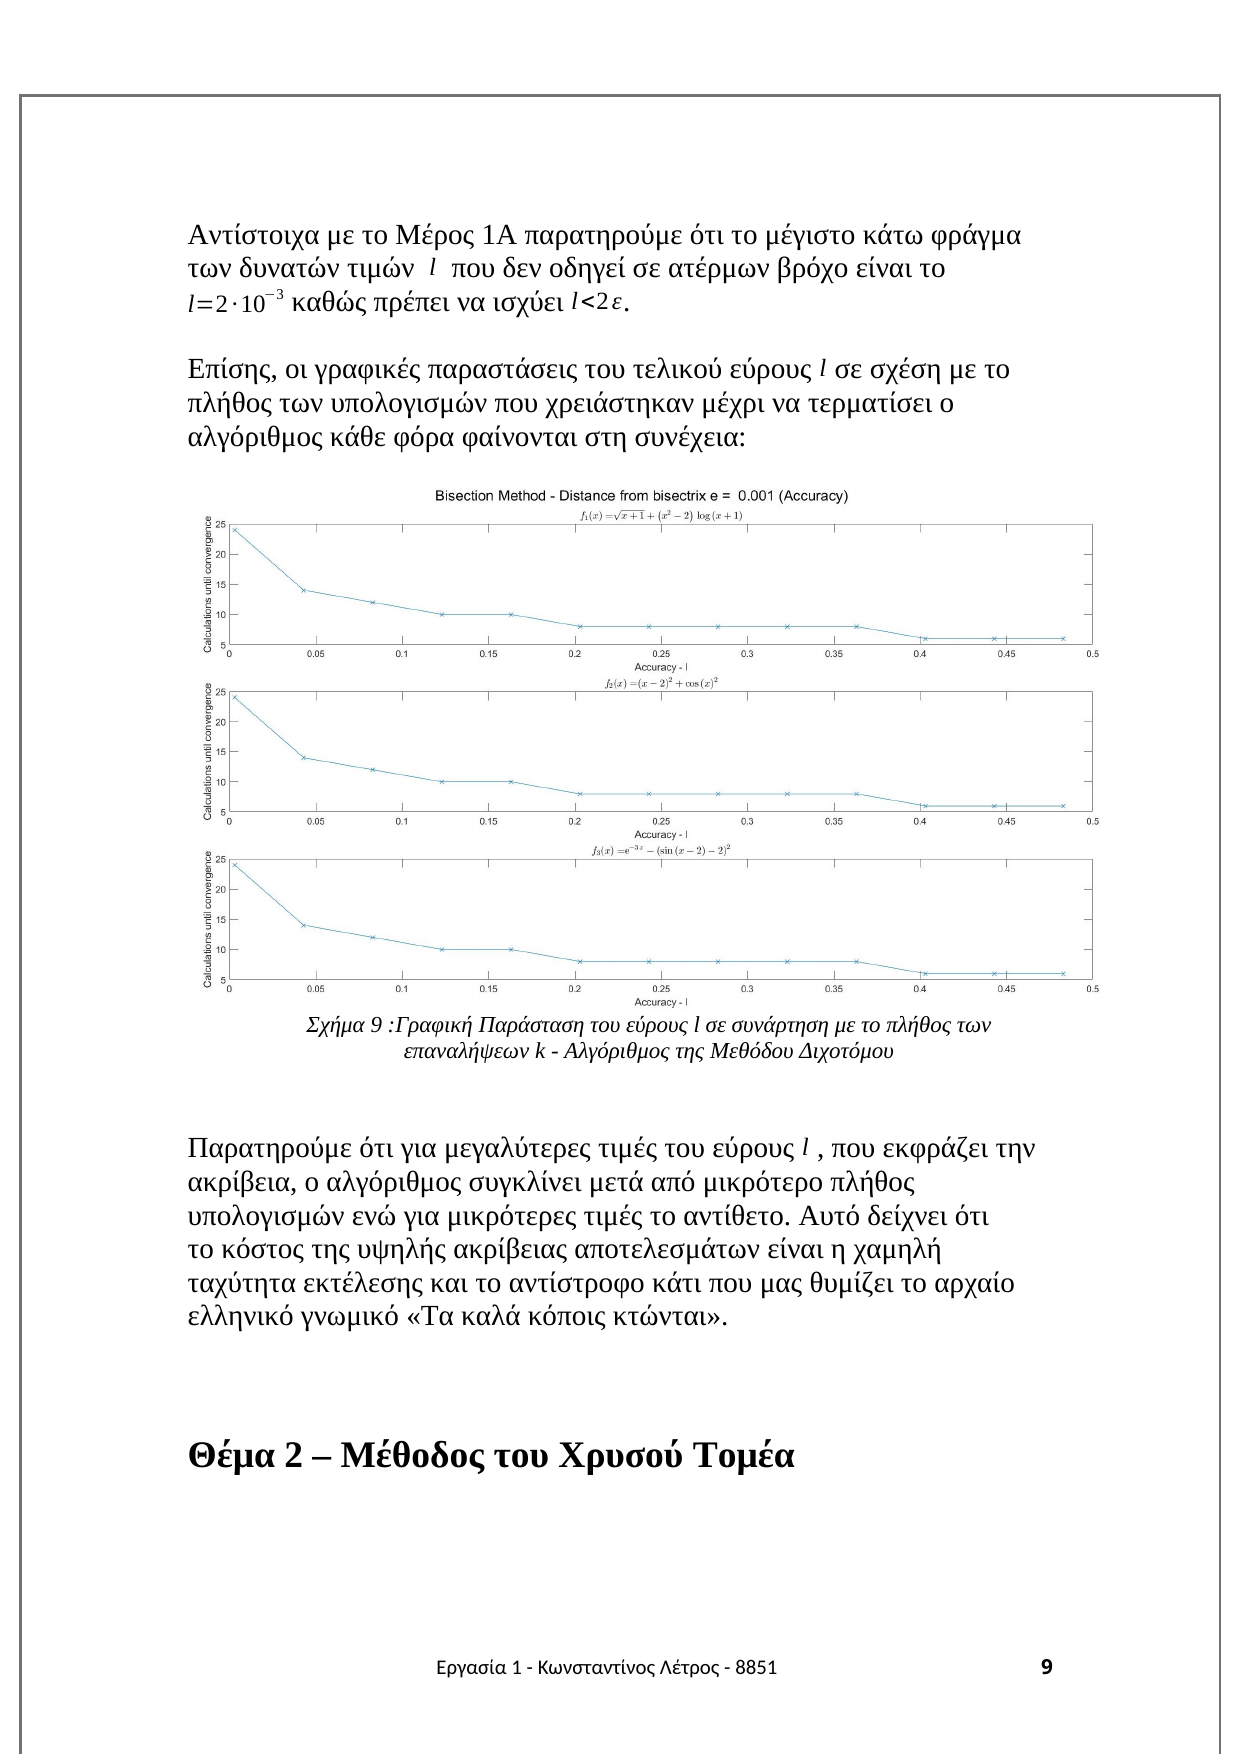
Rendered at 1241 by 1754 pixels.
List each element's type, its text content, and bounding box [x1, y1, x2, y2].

text Επίσης, οι γραφικές παραστάσεις του τελικού εύρους σε σχέση με το πλήθος των υπολογισμών που χρειάστηκαν μέχρι να τερματίσει ο αλγόριθμος κάθε φόρα φαίνονται στη συνέχεια: [187, 352, 1053, 452]
picture [187, 485, 1115, 1011]
text το κόστος της υψηλής ακρίβειας αποτελεσμάτων είναι η χαμηλή ταχύτητα εκτέλεσης και το αντίστροφο κάτι που μας θυμίζει το αρχαίο ελληνικό γνωμικό «Τα καλά κόποις κτώνται». [187, 1231, 1053, 1332]
subtitle Θέμα 2 – Μέθοδος του Χρυσού Τομέα [187, 1432, 1053, 1476]
text Παρατηρούμε ότι για μεγαλύτερες τιμές του εύρους , που εκφράζει την ακρίβεια, ο αλγόριθμος συγκλίνει μετά από μικρότερο πλήθος υπολογισμών ενώ για μικρότερες τιμές το αντίθετο. Αυτό δείχνει ότι [187, 1131, 1053, 1231]
text Αντίστοιχα με το Μέρος 1Α παρατηρούμε ότι το μέγιστο κάτω φράγμα των δυνατών τιμών που δεν οδηγεί σε ατέρμων βρόχο είναι το [187, 217, 1053, 284]
text καθώς πρέπει να ισχύει . [187, 284, 1053, 318]
list Σχήμα 9 :Γραφική Παράσταση του εύρους l σε συνάρτηση με το πλήθος των επαναλήψεων k - Αλγόριθμος της Μεθόδου Διχοτόμου [247, 1011, 1053, 1063]
